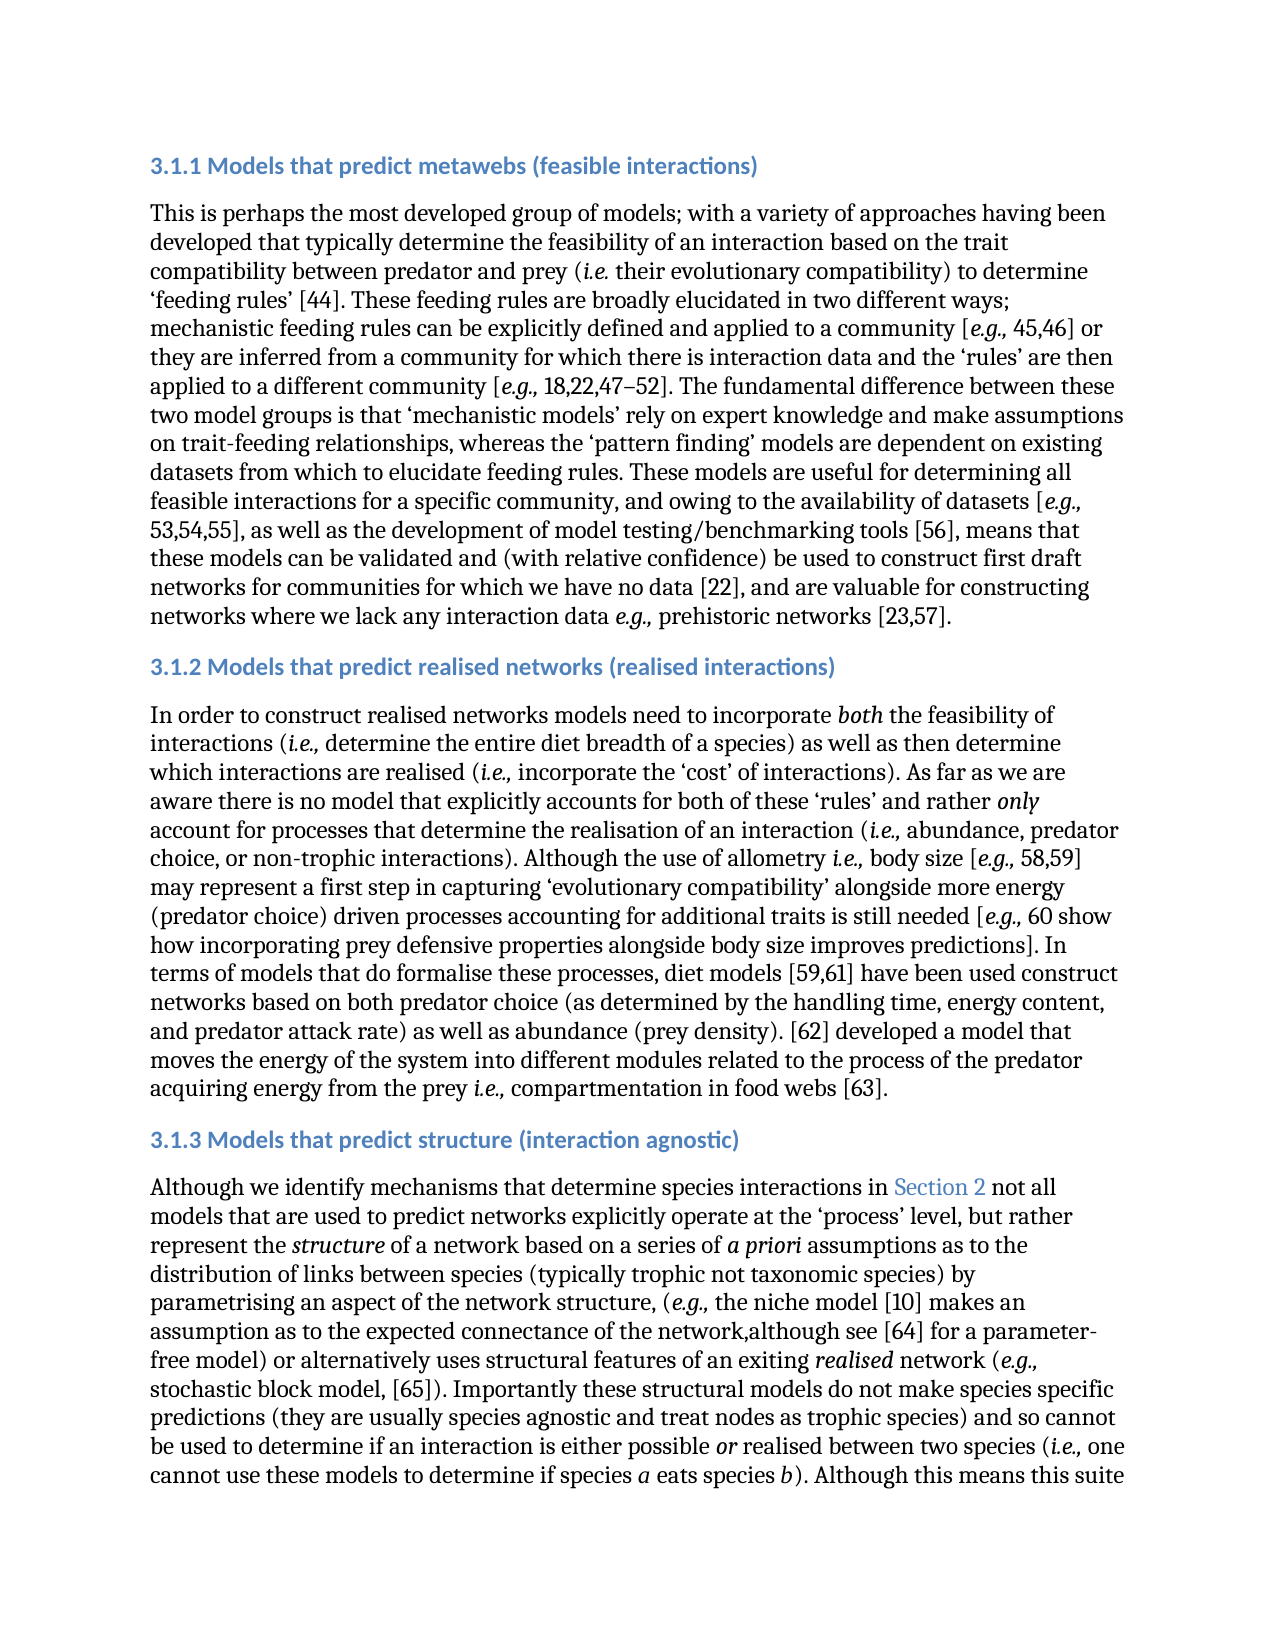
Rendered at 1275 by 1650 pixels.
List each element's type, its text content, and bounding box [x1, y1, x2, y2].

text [150, 1173, 1125, 1489]
text This is perhaps the most developed group of models; with a variety of approaches having been developed that typically determine the feasibility of an interaction based on the trait compatibility between predator and prey (i.e. their evolutionary compatibility) to determine ‘feeding rules’ [44]. These feeding rules are broadly elucidated in two different ways; mechanistic feeding rules can be explicitly defined and applied to a community [e.g., 45,46] or they are inferred from a community for which there is interaction data and the ‘rules’ are then applied to a different community [e.g., 18,22,47–52]. The fundamental difference between these two model groups is that ‘mechanistic models’ rely on expert knowledge and make assumptions on trait-feeding relationships, whereas the ‘pattern finding’ models are dependent on existing datasets from which to elucidate feeding rules. These models are useful for determining all feasible interactions for a specific community, and owing to the availability of datasets [e.g., 53,54,55], as well as the development of model testing/benchmarking tools [56], means that these models can be validated and (with relative confidence) be used to construct first draft networks for communities for which we have no data [22], and are valuable for constructing networks where we lack any interaction data e.g., prehistoric networks [23,57]. [150, 199, 1125, 631]
text In order to construct realised networks models need to incorporate both the feasibility of interactions (i.e., determine the entire diet breadth of a species) as well as then determine which interactions are realised (i.e., incorporate the ‘cost’ of interactions). As far as we are aware there is no model that explicitly accounts for both of these ‘rules’ and rather only account for processes that determine the realisation of an interaction (i.e., abundance, predator choice, or non-trophic interactions). Although the use of allometry i.e., body size [e.g., 58,59] may represent a first step in capturing ‘evolutionary compatibility’ alongside more energy (predator choice) driven processes accounting for additional traits is still needed [e.g., 60 show how incorporating prey defensive properties alongside body size improves predictions]. In terms of models that do formalise these processes, diet models [59,61] have been used construct networks based on both predator choice (as determined by the handling time, energy content, and predator attack rate) as well as abundance (prey density). [62] developed a model that moves the energy of the system into different modules related to the process of the predator acquiring energy from the prey i.e., compartmentation in food webs [63]. [150, 701, 1125, 1103]
subtitle 3.1.1 Models that predict metawebs (feasible interactions) [150, 150, 1125, 181]
subtitle 3.1.3 Models that predict structure (interaction agnostic) [150, 1124, 1125, 1154]
subtitle 3.1.2 Models that predict realised networks (realised interactions) [150, 651, 1125, 682]
